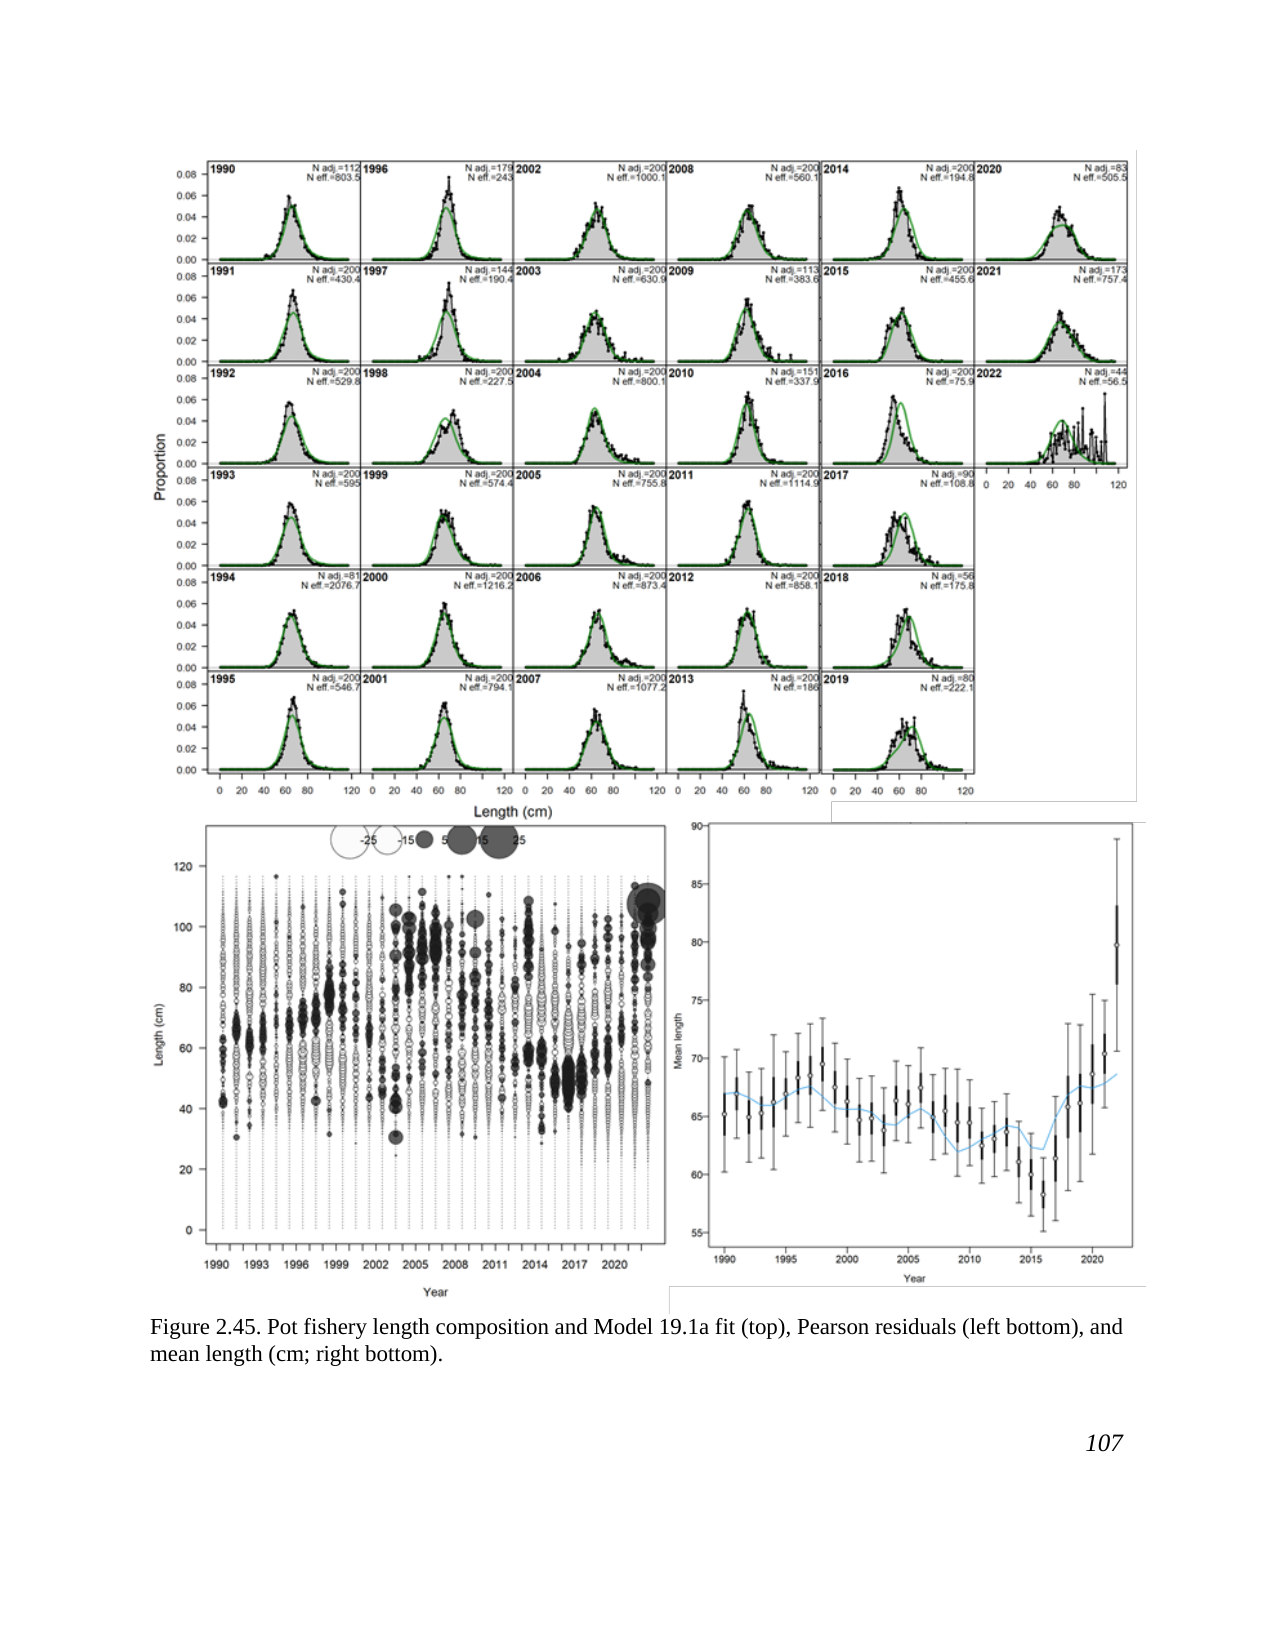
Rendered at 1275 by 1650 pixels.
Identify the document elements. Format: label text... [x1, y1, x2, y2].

text Figure 2.45. Pot fishery length composition and Model 19.1a fit (top), Pearson residuals (left bottom), and mean length (cm; right bottom). [150, 1314, 1125, 1366]
picture [150, 150, 1146, 1314]
